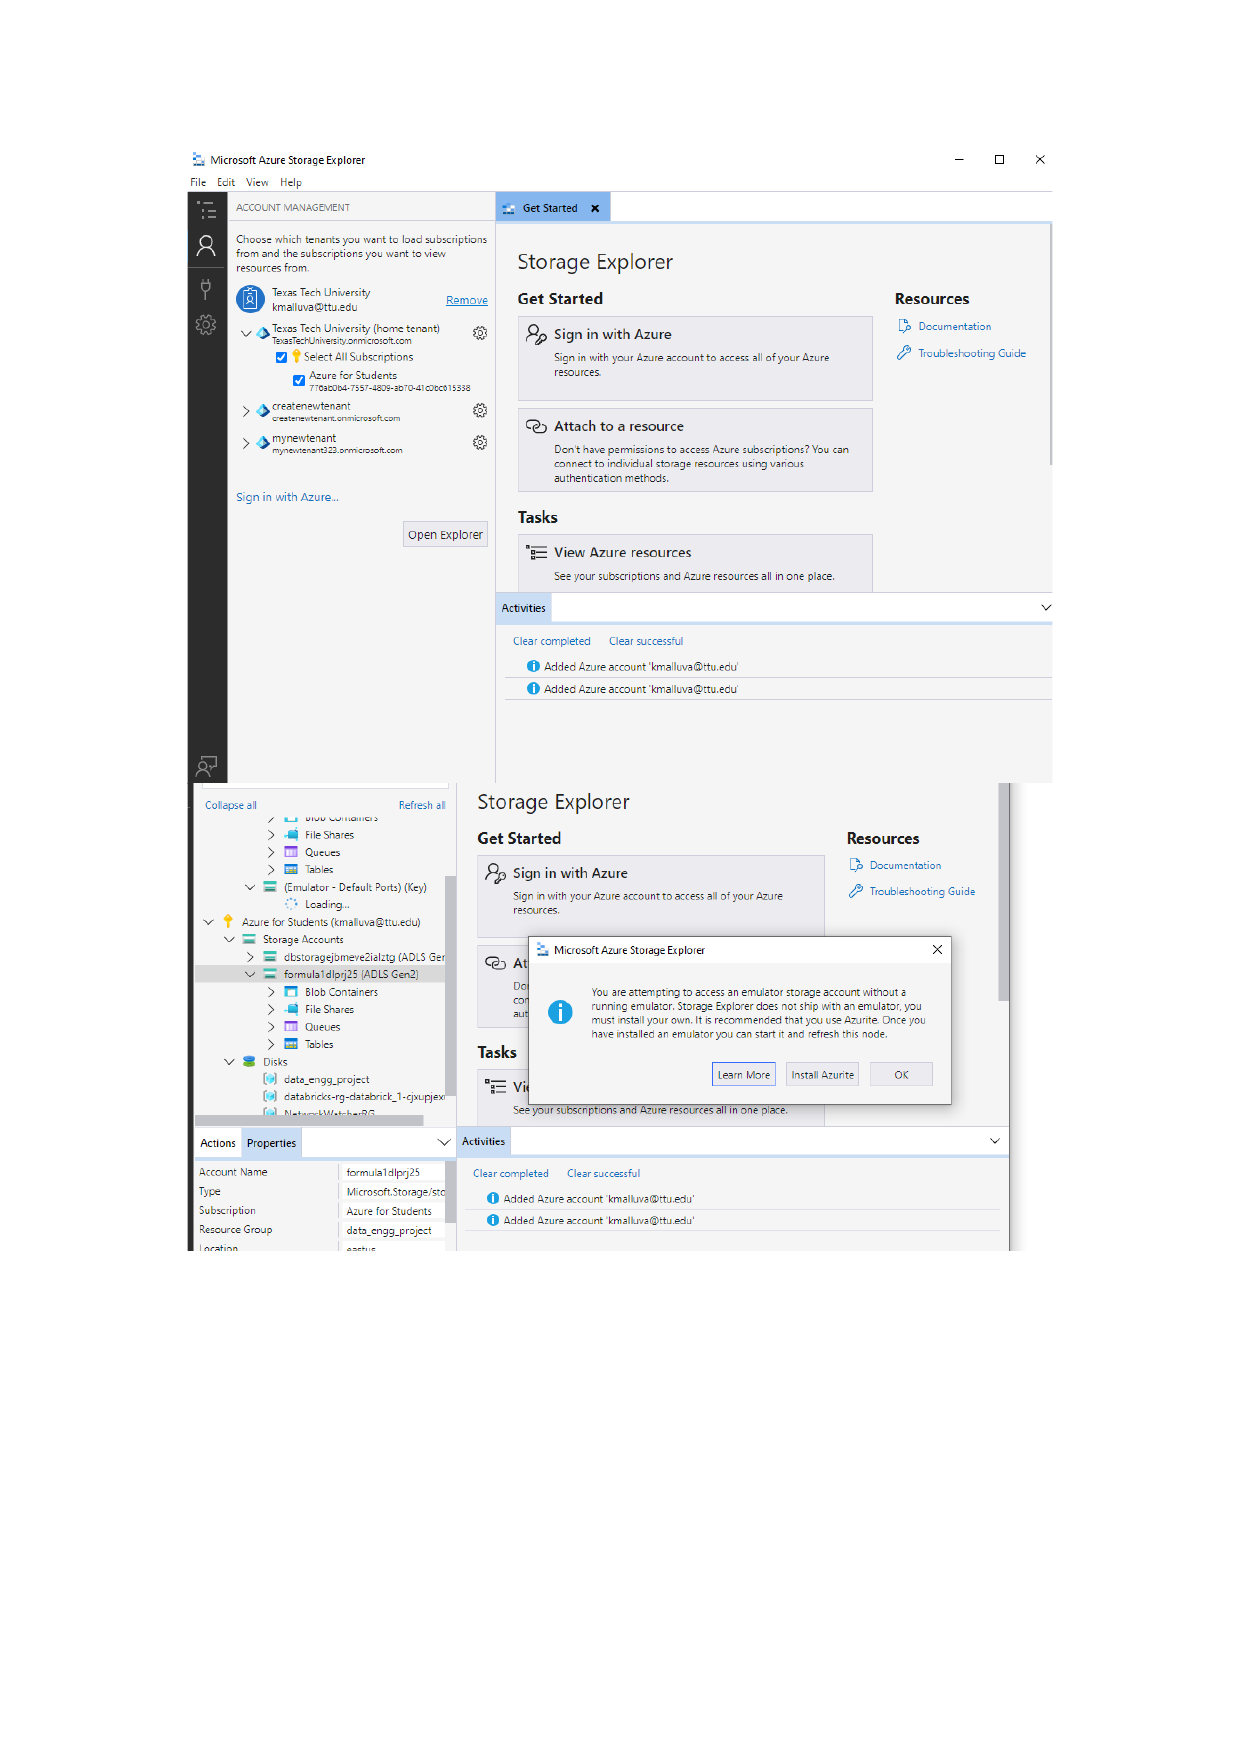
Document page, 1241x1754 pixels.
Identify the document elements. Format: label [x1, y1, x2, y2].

picture [187, 150, 1053, 1251]
